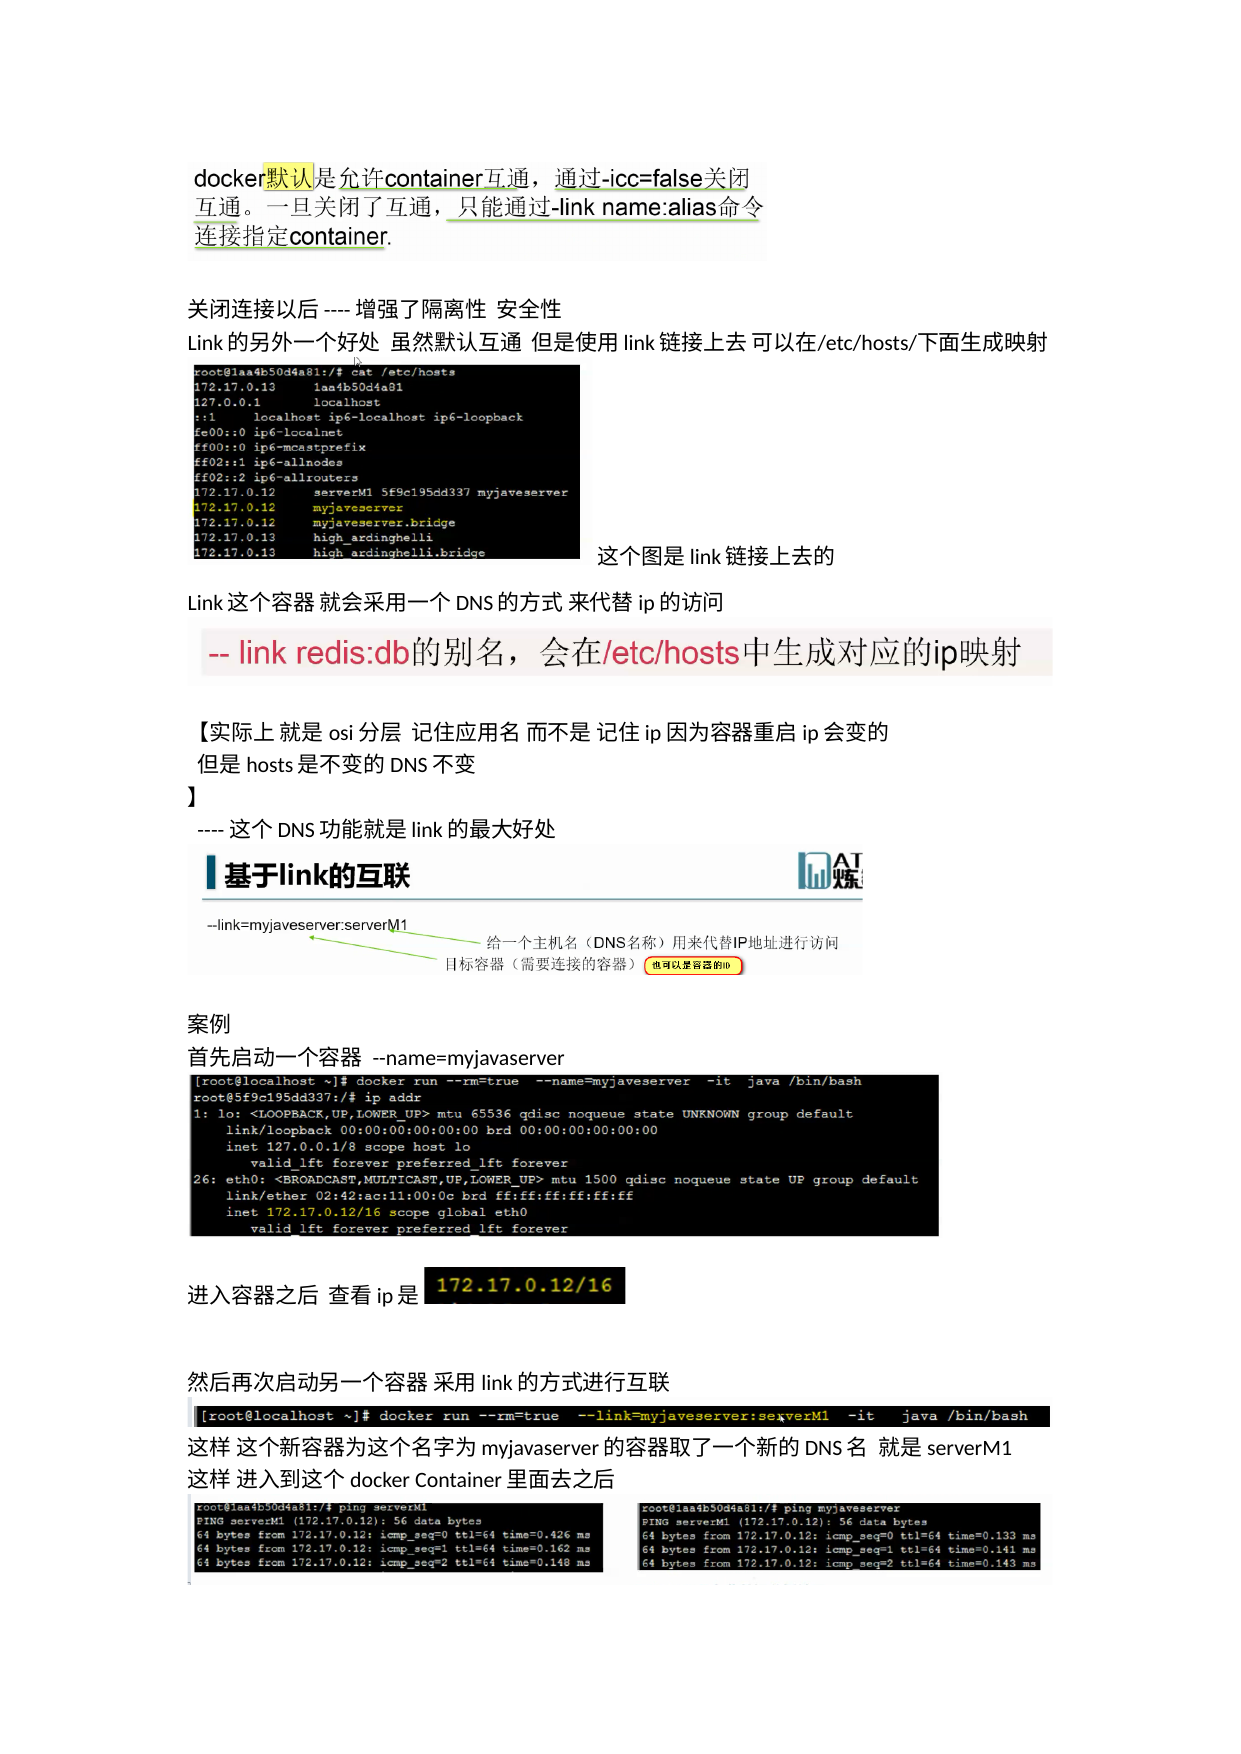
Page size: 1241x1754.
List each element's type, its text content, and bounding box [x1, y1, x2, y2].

text 【实际上 就是 osi分层 记住应用名 而不是 记住ip 因为容器重启 ip会变的 [187, 714, 1053, 747]
text ---- 这个DNS功能就是link的最大好处 [187, 812, 1053, 844]
text 这样 这个新容器为这个名字为myjavaserver的容器取了一个新的DNS名 就是 serverM1 [187, 1429, 1053, 1462]
text 但是 hosts是不变的 DNS不变 [187, 747, 1053, 779]
picture [187, 357, 593, 565]
picture [187, 844, 863, 975]
picture [424, 1267, 626, 1304]
text 案例 [187, 1007, 1053, 1039]
picture [187, 1494, 1053, 1585]
text 这样 进入到这个docker Container里面去之后 [187, 1462, 1053, 1494]
picture [187, 617, 1053, 686]
picture [187, 1072, 943, 1238]
text 进入容器之后 查看ip是 [187, 1267, 1053, 1332]
text 】 [187, 779, 1053, 812]
picture [187, 1397, 1053, 1427]
text 关闭连接以后 ---- 增强了隔离性 安全性 [187, 292, 1053, 324]
text 首先启动一个容器 --name=myjavaserver [187, 1039, 1053, 1072]
picture [187, 162, 768, 261]
text 然后再次启动另一个容器 采用link的方式进行互联 [187, 1364, 1053, 1397]
text Link的另外一个好处 虽然默认互通 但是使用link链接上去 可以在/etc/hosts/下面生成映射 [187, 324, 1053, 357]
text Link这个容器 就会采用一个DNS的方式 来代替ip的访问 [187, 584, 1053, 617]
